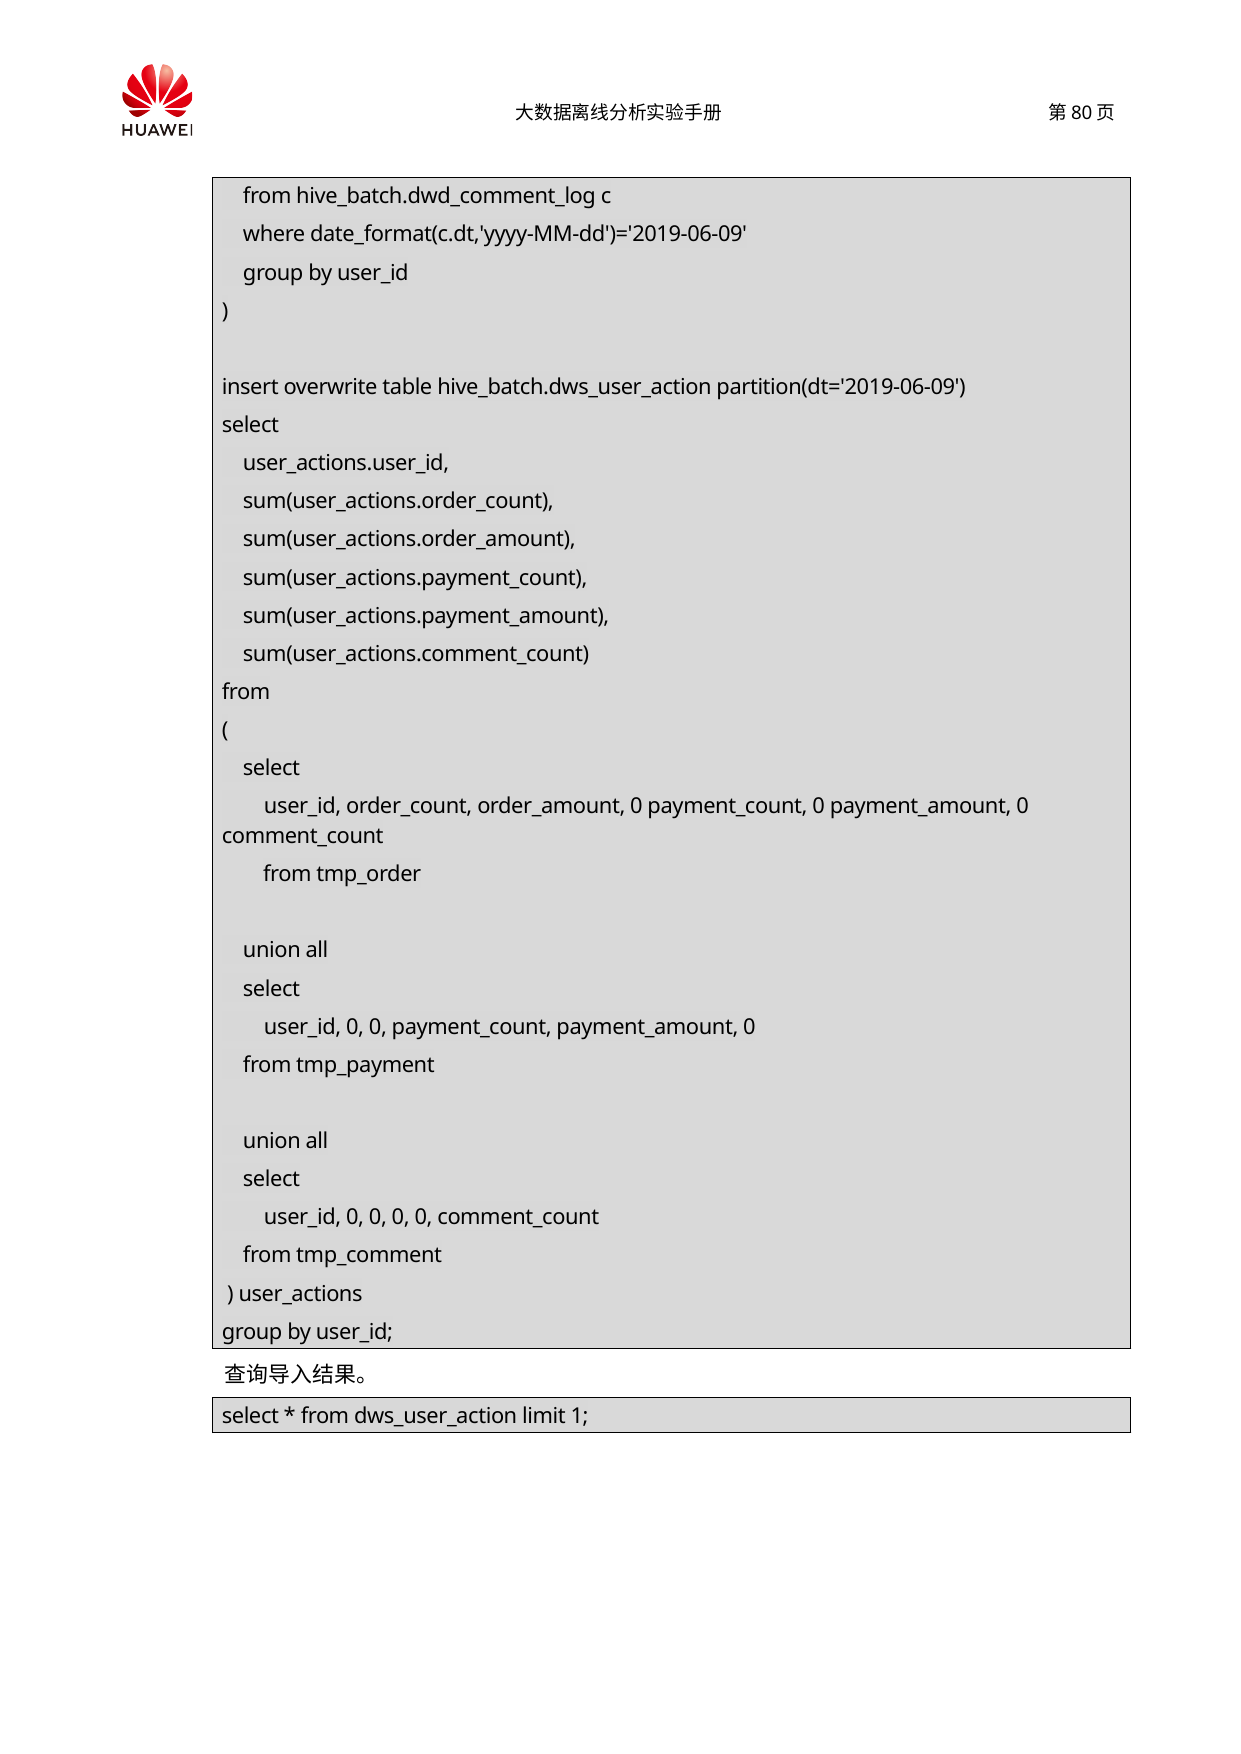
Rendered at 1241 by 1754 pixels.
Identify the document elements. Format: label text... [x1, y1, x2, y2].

text user_id, 0, 0, 0, 0, comment_count [213, 1198, 1130, 1231]
text select * from dws_user_action limit 1; [213, 1398, 1130, 1432]
text from [213, 673, 1130, 706]
text ) user_actions [213, 1274, 1130, 1307]
text select [213, 969, 1130, 1002]
text sum(user_actions.order_count), [213, 482, 1130, 515]
text sum(user_actions.order_amount), [213, 520, 1130, 553]
text insert overwrite table hive_batch.dws_user_action partition(dt='2019-06-09') [213, 368, 1130, 401]
text ) [213, 292, 1130, 324]
text sum(user_actions.payment_amount), [213, 597, 1130, 629]
text 查询导入结果。 [224, 1357, 1122, 1389]
text ( [213, 711, 1130, 744]
text where date_format(c.dt,'yyyy-MM-dd')='2019-06-09' [213, 215, 1130, 248]
picture [122, 64, 193, 136]
text union all [213, 931, 1130, 964]
text group by user_id [213, 253, 1130, 286]
text user_actions.user_id, [213, 444, 1130, 477]
text select [213, 749, 1130, 782]
text from tmp_order [213, 855, 1130, 888]
text from tmp_comment [213, 1236, 1130, 1269]
text user_id, order_count, order_amount, 0 payment_count, 0 payment_amount, 0 comment_count [213, 787, 1130, 850]
text user_id, 0, 0, payment_count, payment_amount, 0 [213, 1008, 1130, 1041]
text group by user_id; [213, 1313, 1130, 1348]
text sum(user_actions.comment_count) [213, 635, 1130, 668]
text select [213, 1160, 1130, 1193]
text sum(user_actions.payment_count), [213, 558, 1130, 591]
text from hive_batch.dwd_comment_log c [213, 178, 1130, 210]
text select [213, 406, 1130, 439]
text union all [213, 1122, 1130, 1155]
text from tmp_payment [213, 1046, 1130, 1079]
